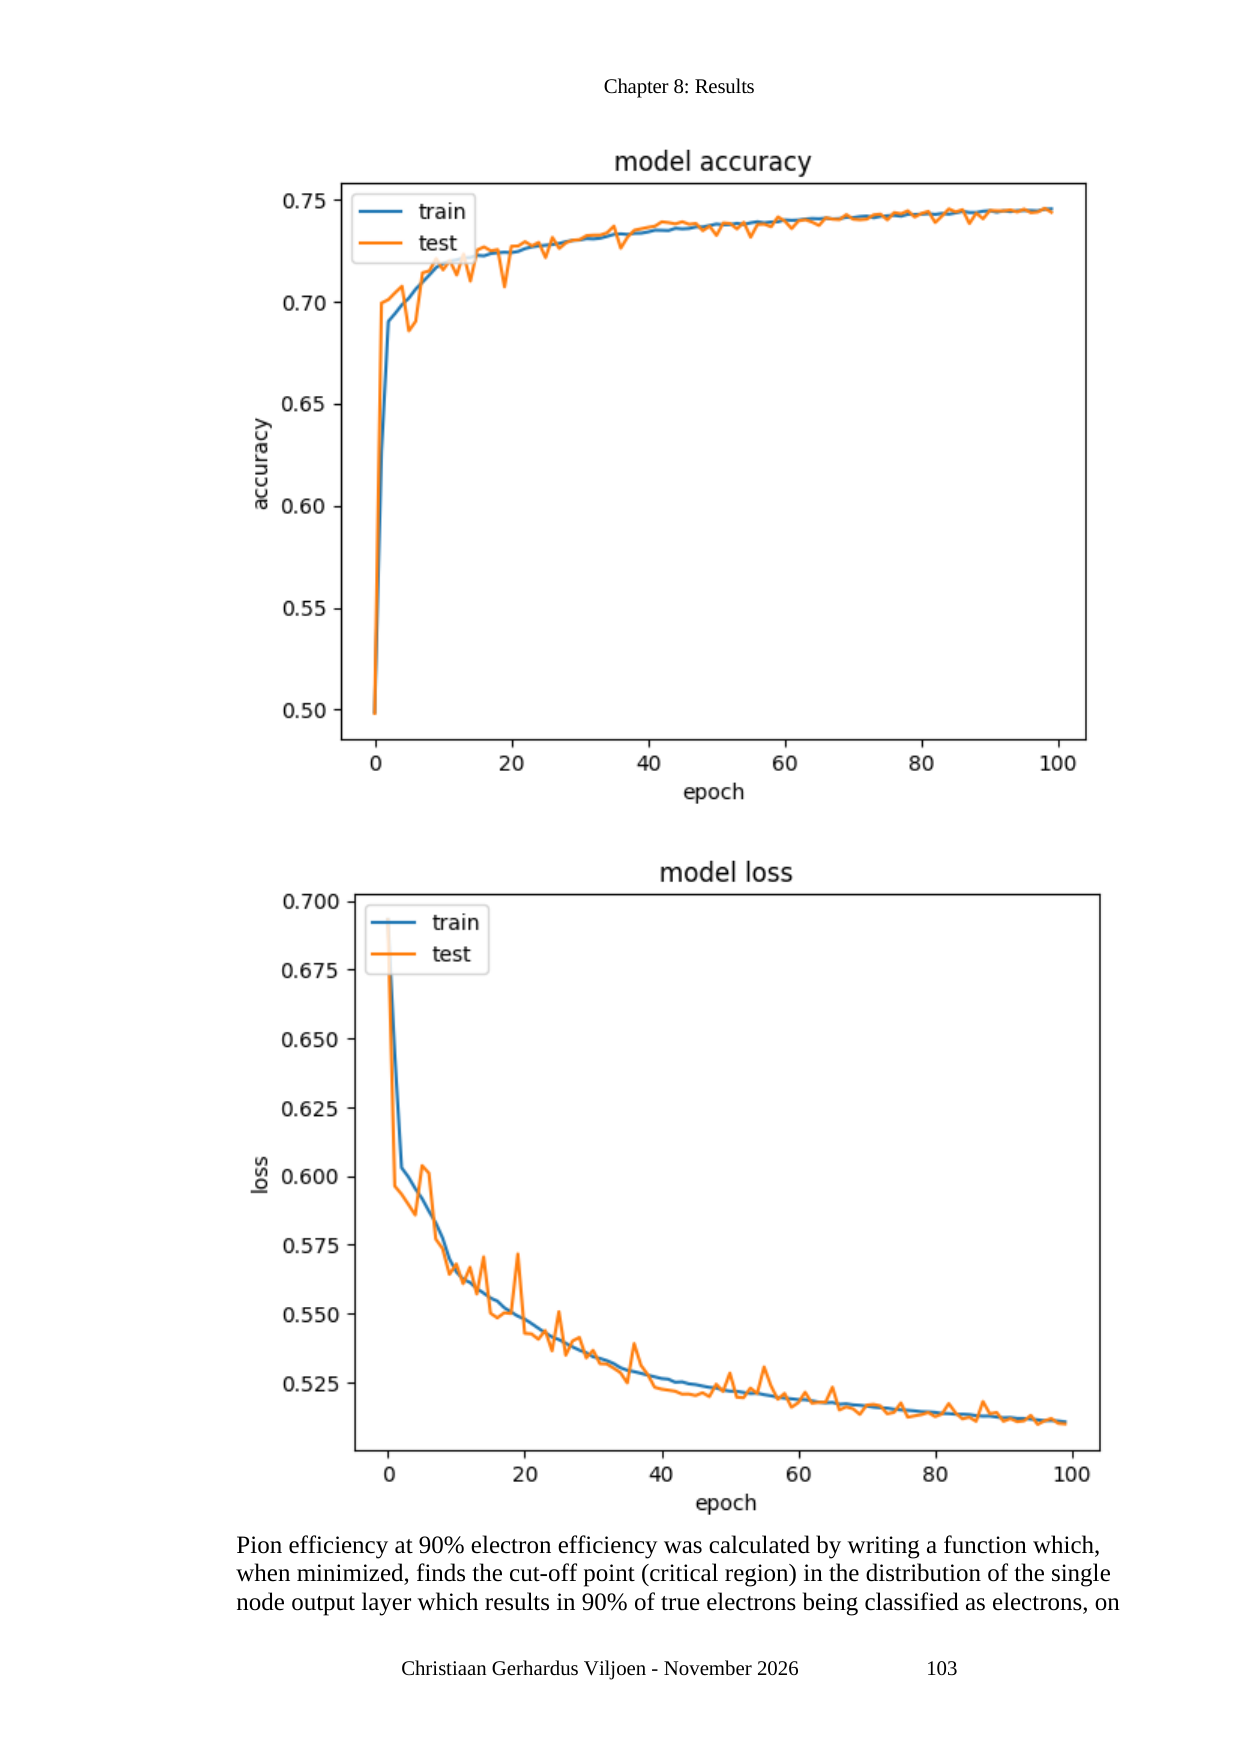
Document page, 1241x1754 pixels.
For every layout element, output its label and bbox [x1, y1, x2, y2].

picture [236, 135, 1105, 819]
text [236, 1530, 1122, 1616]
picture [236, 847, 1119, 1530]
